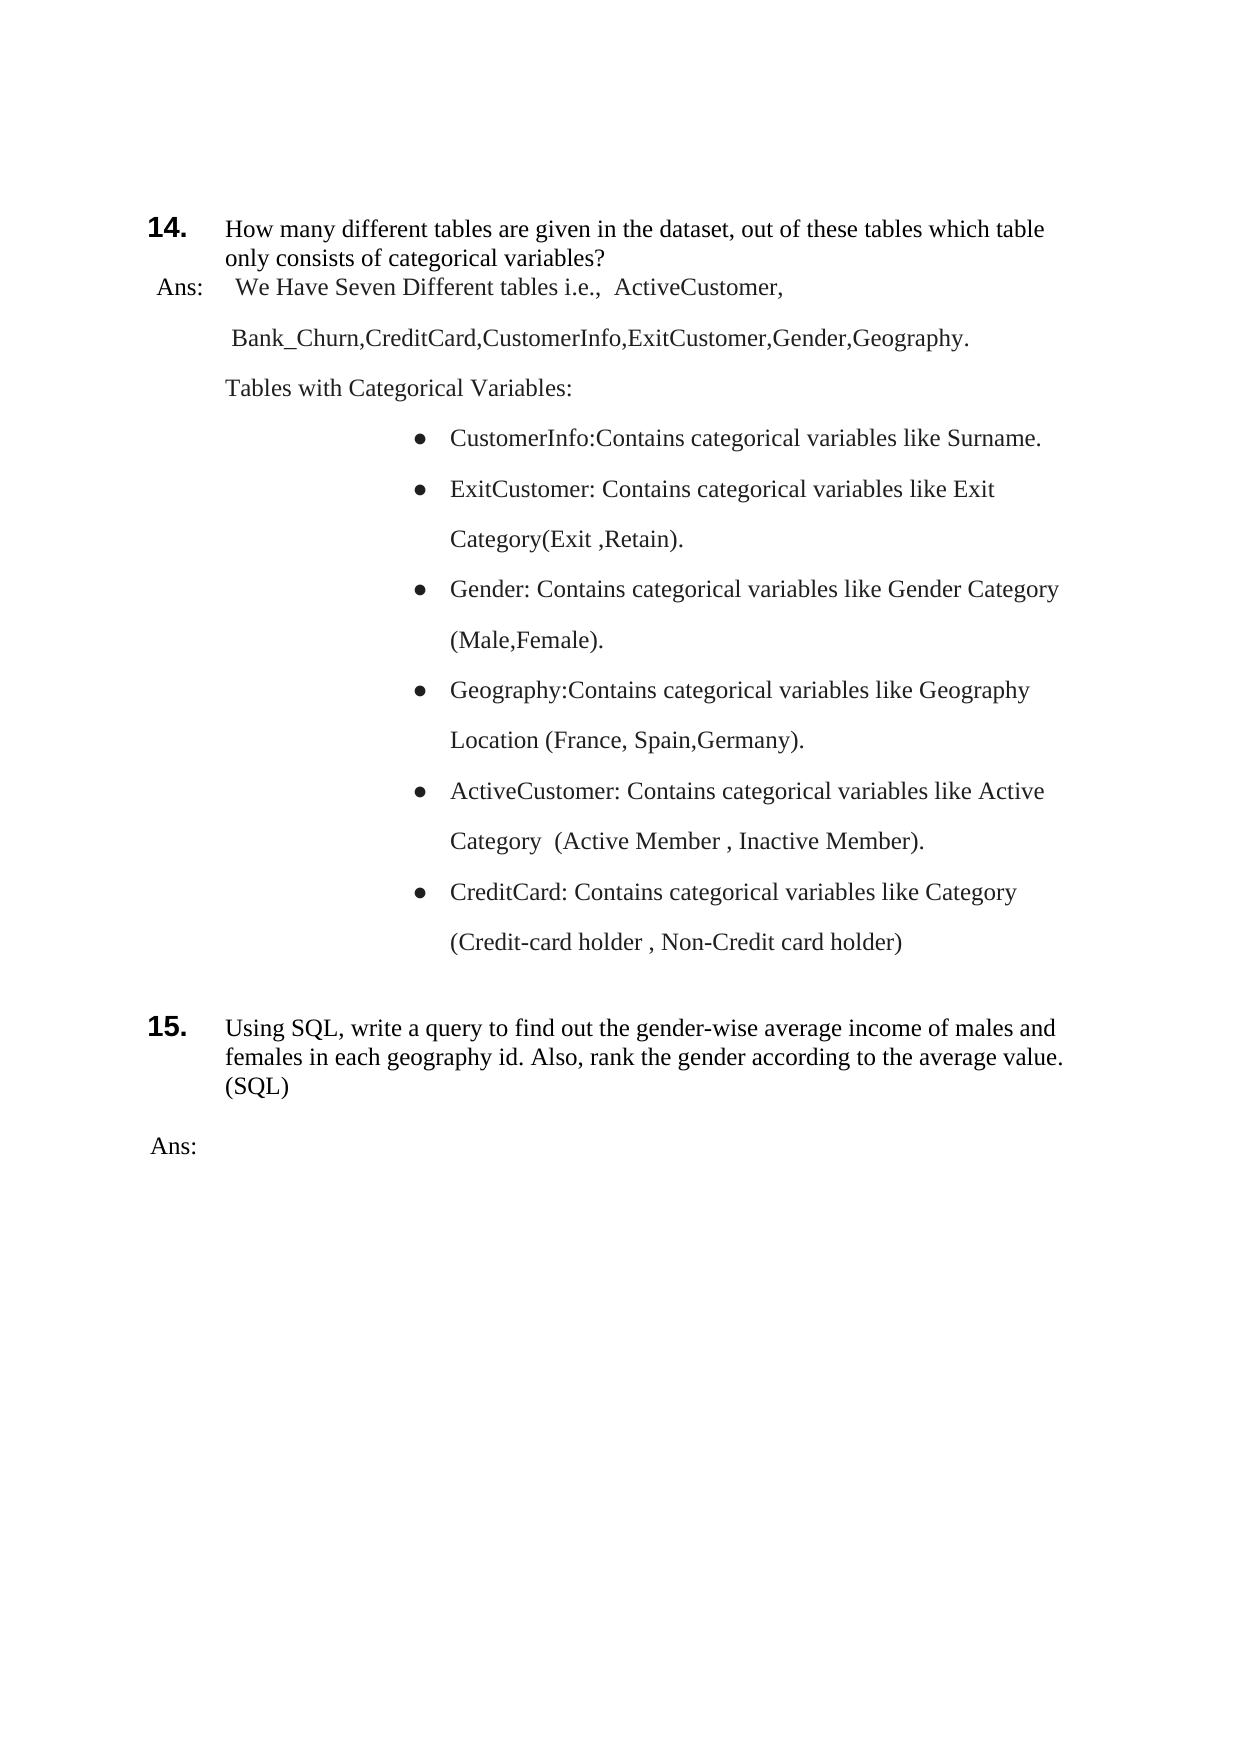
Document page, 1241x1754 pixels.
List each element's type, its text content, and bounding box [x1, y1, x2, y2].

list CustomerInfo:Contains categorical variables like Surname. [412, 423, 1090, 452]
list Using SQL, write a query to find out the gender-wise average income of males and females in each geography id. Also, rank the gender according to the average value. (SQL) [187, 1008, 1090, 1099]
list ExitCustomer: Contains categorical variables like Exit Category(Exit ,Retain). [412, 474, 1090, 553]
text Ans: [150, 1131, 1090, 1159]
list Geography:Contains categorical variables like Geography Location (France, Spain,Germany). [412, 675, 1090, 754]
list Gender: Contains categorical variables like Gender Category (Male,Female). [412, 574, 1090, 653]
text Bank_Churn,CreditCard,CustomerInfo,ExitCustomer,Gender,Geography. Tables with Categorical Variables: [156, 323, 1090, 402]
list ActiveCustomer: Contains categorical variables like Active Category (Active Member , Inactive Member). [412, 776, 1090, 855]
text Ans: We Have Seven Different tables i.e., ActiveCustomer, [156, 272, 1090, 301]
list CreditCard: Contains categorical variables like Category (Credit-card holder , Non-Credit card holder) [412, 877, 1090, 956]
list How many different tables are given in the dataset, out of these tables which table only consists of categorical variables? [187, 210, 1090, 272]
